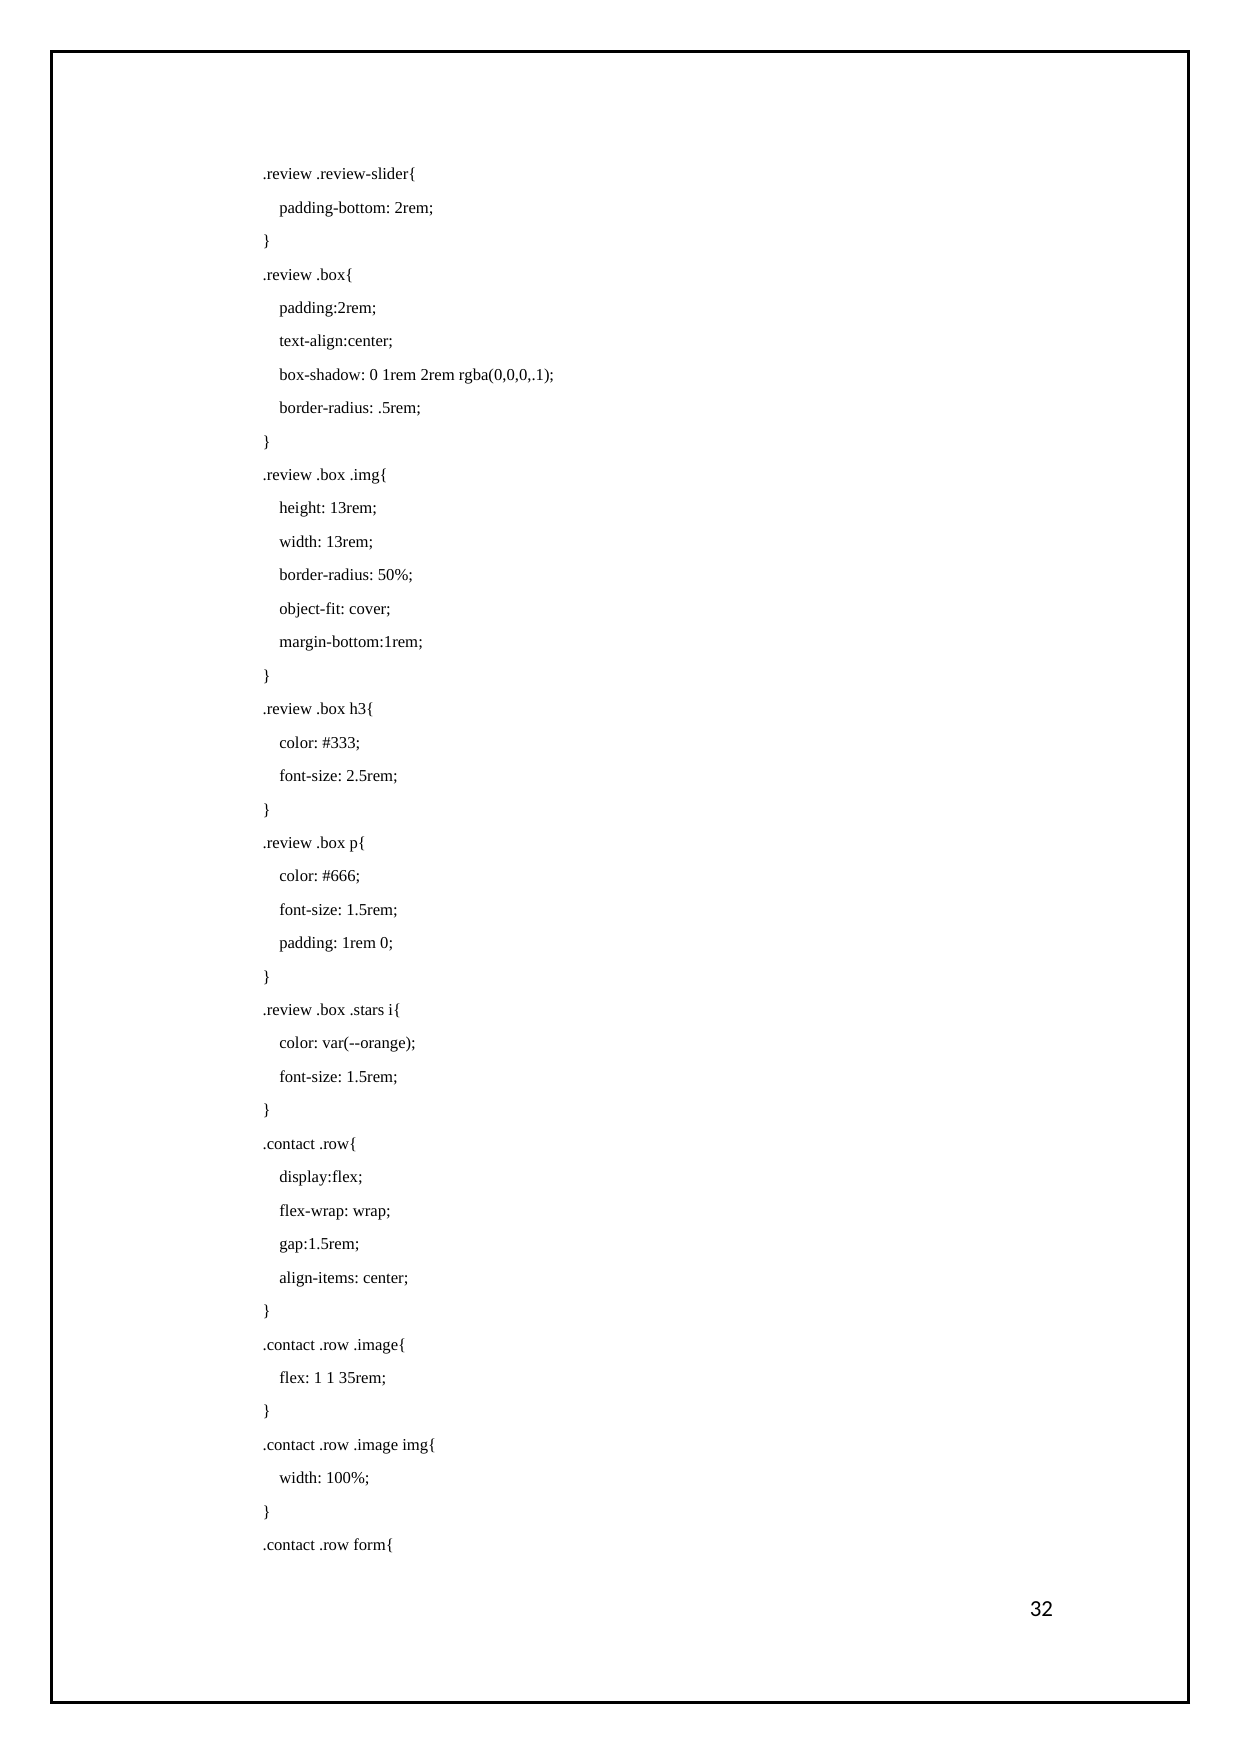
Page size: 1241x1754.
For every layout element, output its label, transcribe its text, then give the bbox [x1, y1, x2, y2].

list flex-wrap: wrap; [262, 1194, 1053, 1226]
list } [262, 1495, 1053, 1527]
list color: #333; [262, 726, 1053, 758]
list } [262, 1093, 1053, 1126]
list .review .box p{ [262, 826, 1053, 858]
list height: 13rem; [262, 492, 1053, 524]
list font-size: 2.5rem; [262, 759, 1053, 792]
list .review .box .img{ [262, 458, 1053, 491]
list gap:1.5rem; [262, 1227, 1053, 1260]
list border-radius: 50%; [262, 558, 1053, 591]
list color: #666; [262, 859, 1053, 892]
list } [262, 224, 1053, 257]
list .review .box h3{ [262, 692, 1053, 725]
list align-items: center; [262, 1261, 1053, 1293]
list .contact .row .image img{ [262, 1428, 1053, 1460]
list .review .review-slider{ [262, 157, 1053, 190]
list color: var(--orange); [262, 1027, 1053, 1059]
list flex: 1 1 35rem; [262, 1361, 1053, 1393]
list display:flex; [262, 1160, 1053, 1193]
list .contact .row .image{ [262, 1328, 1053, 1360]
list width: 100%; [262, 1461, 1053, 1494]
list text-align:center; [262, 324, 1053, 357]
list margin-bottom:1rem; [262, 625, 1053, 658]
list } [262, 960, 1053, 992]
list box-shadow: 0 1rem 2rem rgba(0,0,0,.1); [262, 358, 1053, 390]
list padding:2rem; [262, 291, 1053, 323]
list } [262, 425, 1053, 457]
list width: 13rem; [262, 525, 1053, 558]
list object-fit: cover; [262, 592, 1053, 624]
list .review .box{ [262, 258, 1053, 290]
list } [262, 793, 1053, 825]
list } [262, 1394, 1053, 1427]
list } [262, 659, 1053, 691]
list padding: 1rem 0; [262, 926, 1053, 959]
list font-size: 1.5rem; [262, 893, 1053, 925]
list .contact .row{ [262, 1127, 1053, 1159]
list padding-bottom: 2rem; [262, 191, 1053, 223]
list } [262, 1294, 1053, 1327]
list .contact .row form{ [262, 1528, 1053, 1561]
list font-size: 1.5rem; [262, 1060, 1053, 1093]
list .review .box .stars i{ [262, 993, 1053, 1026]
list border-radius: .5rem; [262, 391, 1053, 424]
